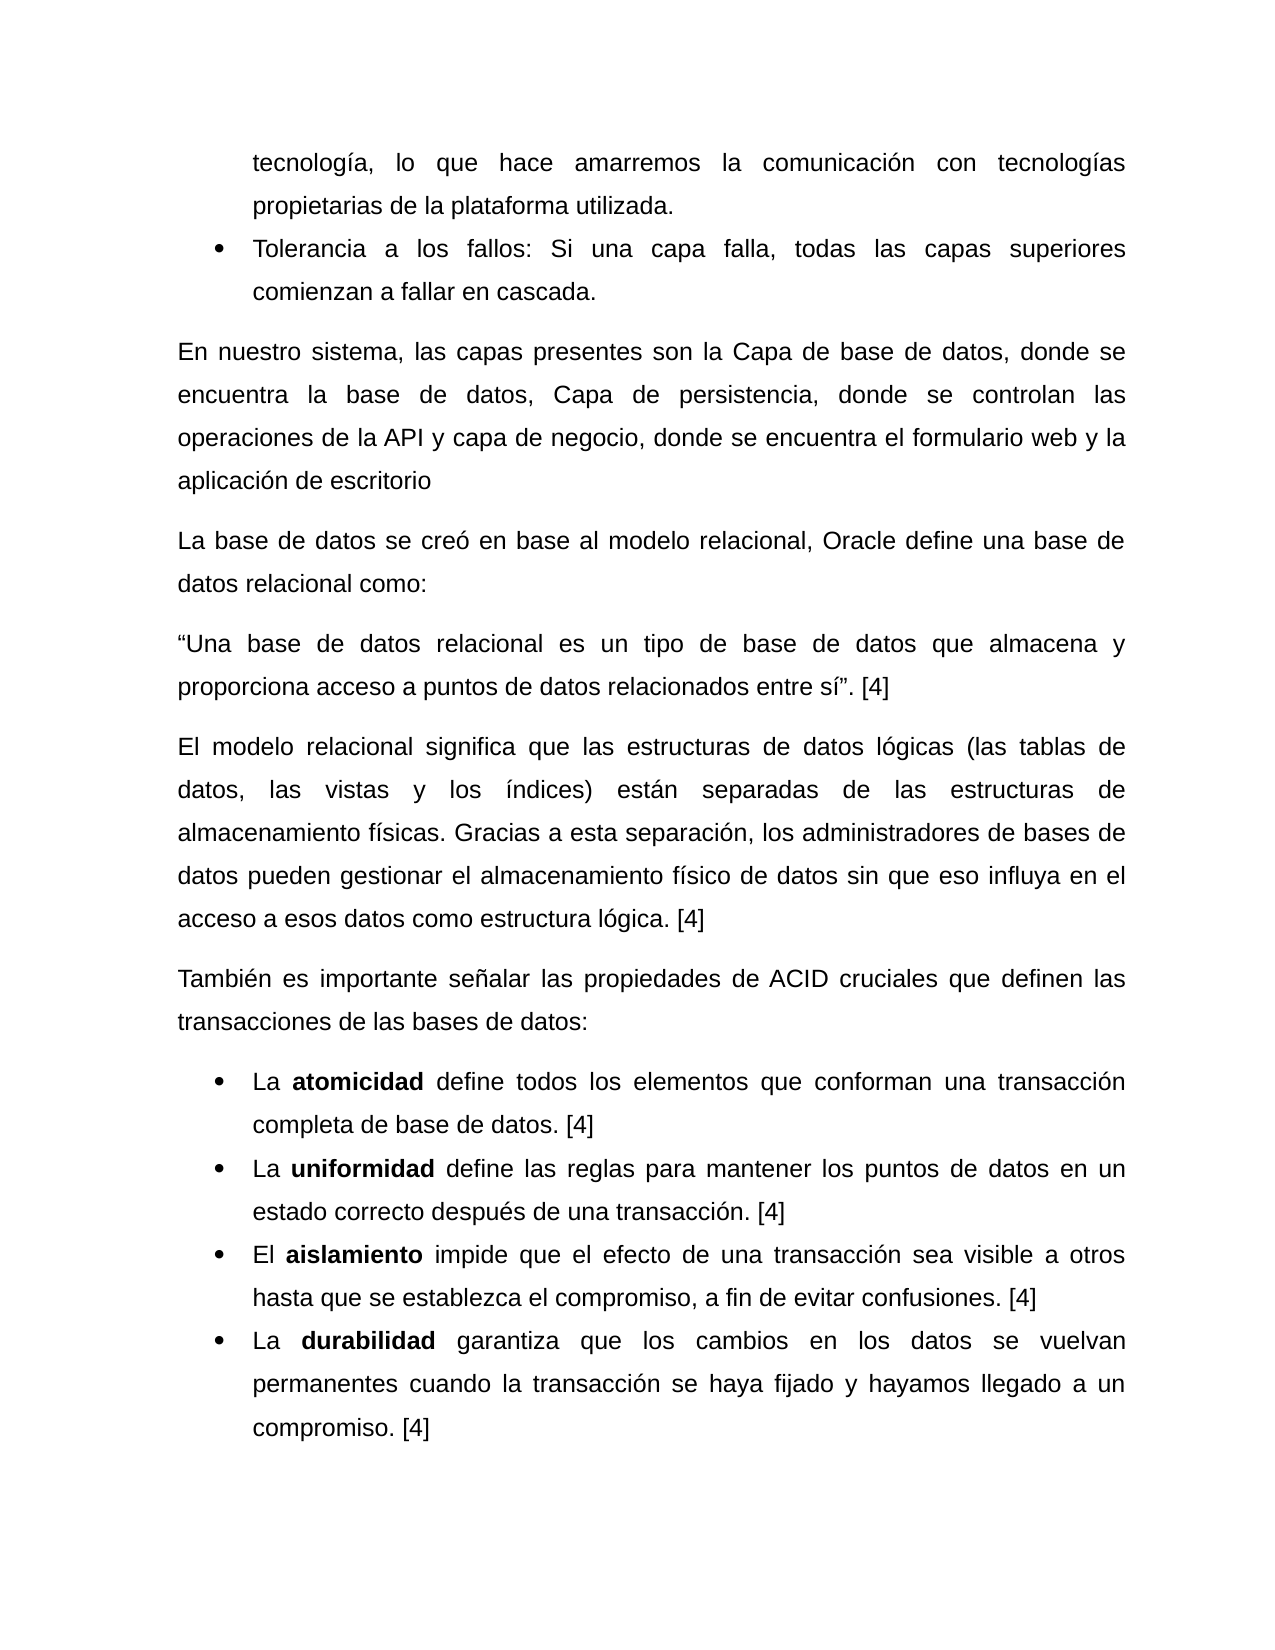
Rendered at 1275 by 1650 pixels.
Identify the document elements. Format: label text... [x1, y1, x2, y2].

list La uniformidad define las reglas para mantener los puntos de datos en un estado correcto después de una transacción. [4] [215, 1153, 1127, 1226]
list La durabilidad garantiza que los cambios en los datos se vuelvan permanentes cuando la transacción se haya fijado y hayamos llegado a un compromiso. [4] [215, 1326, 1127, 1441]
text También es importante señalar las propiedades de ACID cruciales que definen las transacciones de las bases de datos: [177, 964, 1127, 1036]
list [215, 148, 1127, 219]
text La base de datos se creó en base al modelo relacional, Oracle define una base de datos relacional como: [177, 526, 1127, 598]
text “Una base de datos relacional es un tipo de base de datos que almacena y proporciona acceso a puntos de datos relacionados entre sí”. [4] [177, 629, 1127, 701]
list Tolerancia a los fallos: Si una capa falla, todas las capas superiores comienzan a fallar en cascada. [215, 234, 1127, 306]
list La atomicidad define todos los elementos que conforman una transacción completa de base de datos. [4] [215, 1067, 1127, 1139]
text En nuestro sistema, las capas presentes son la Capa de base de datos, donde se encuentra la base de datos, Capa de persistencia, donde se controlan las operaciones de la API y capa de negocio, donde se encuentra el formulario web y la aplicación de escritorio [177, 337, 1127, 495]
text El modelo relacional significa que las estructuras de datos lógicas (las tablas de datos, las vistas y los índices) están separadas de las estructuras de almacenamiento físicas. Gracias a esta separación, los administradores de bases de datos pueden gestionar el almacenamiento físico de datos sin que eso influya en el acceso a esos datos como estructura lógica. [4] [177, 732, 1127, 933]
list El aislamiento impide que el efecto de una transacción sea visible a otros hasta que se establezca el compromiso, a fin de evitar confusiones. [4] [215, 1240, 1127, 1312]
